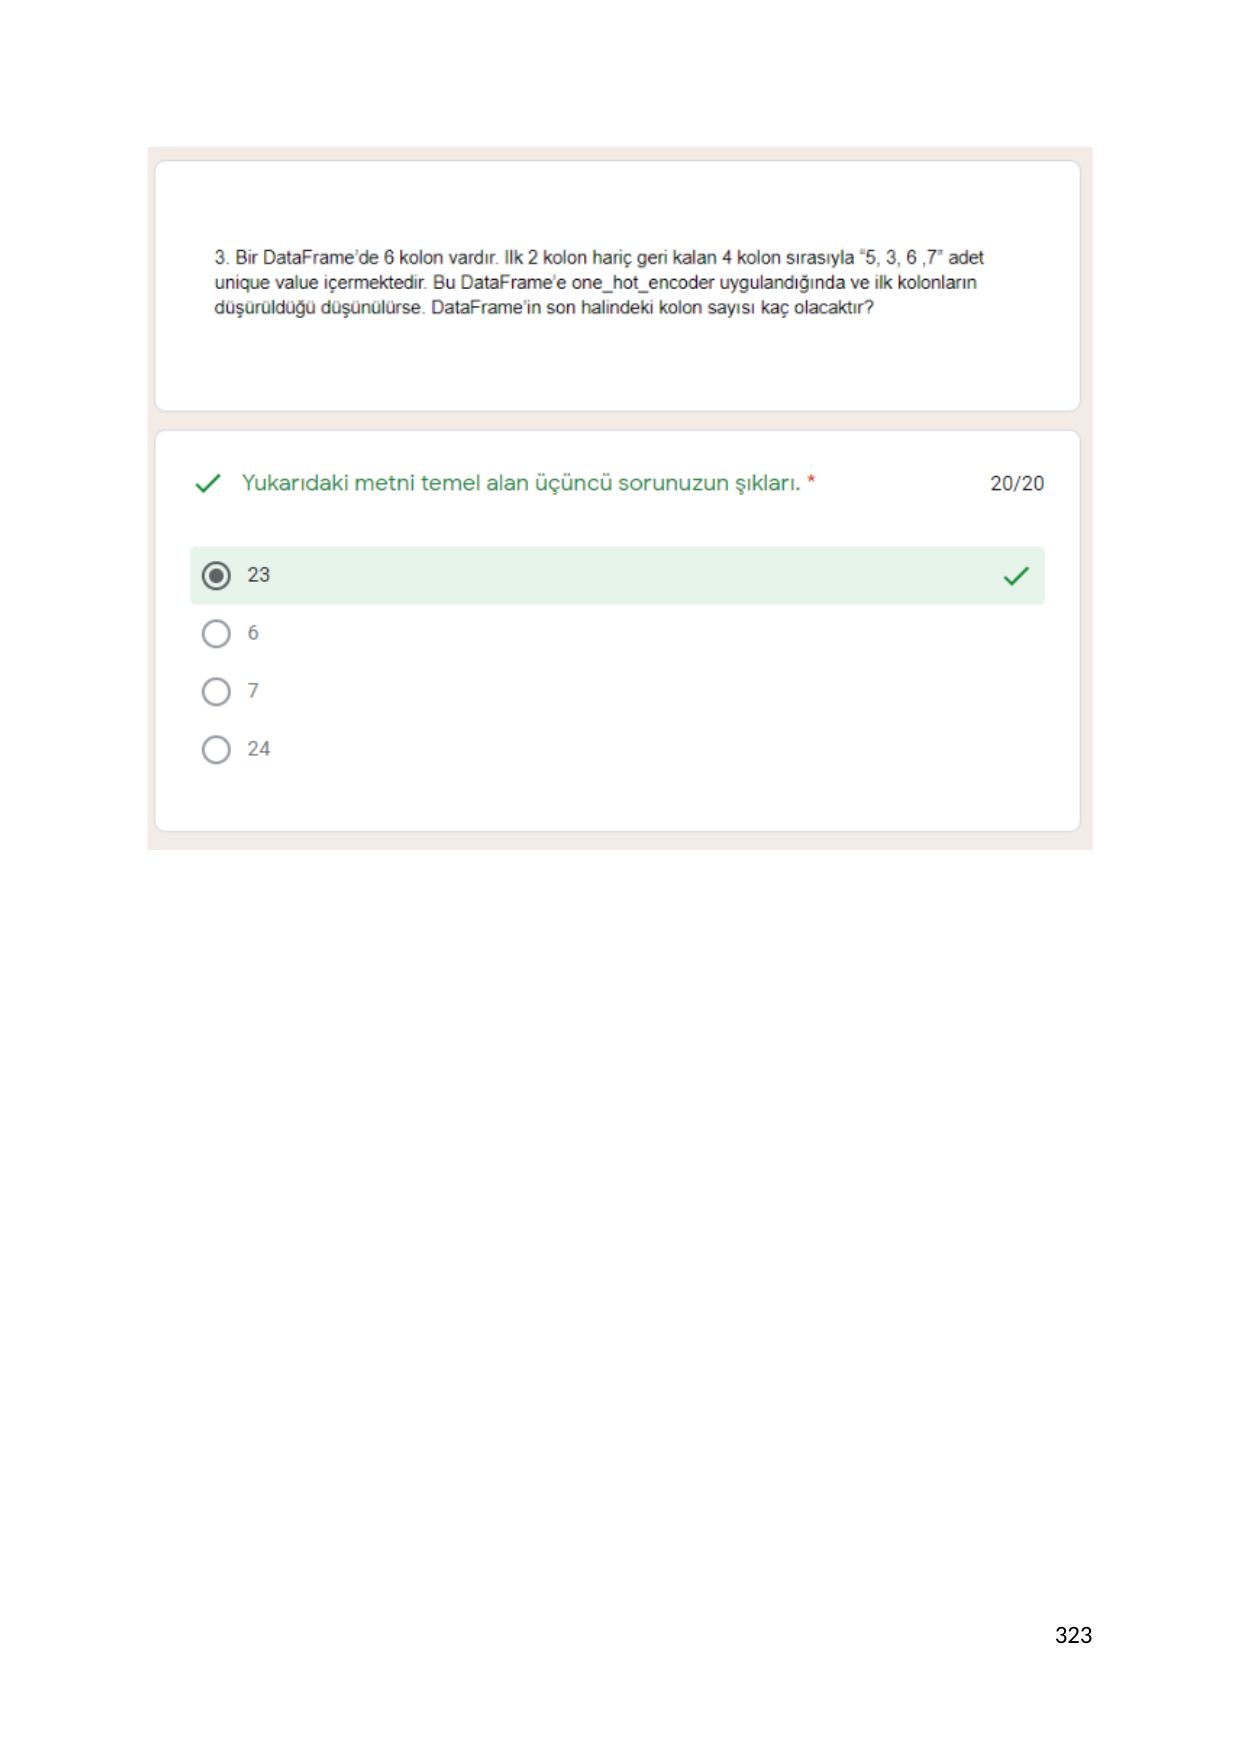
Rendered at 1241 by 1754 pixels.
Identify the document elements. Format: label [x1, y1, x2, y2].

picture [147, 147, 1093, 850]
